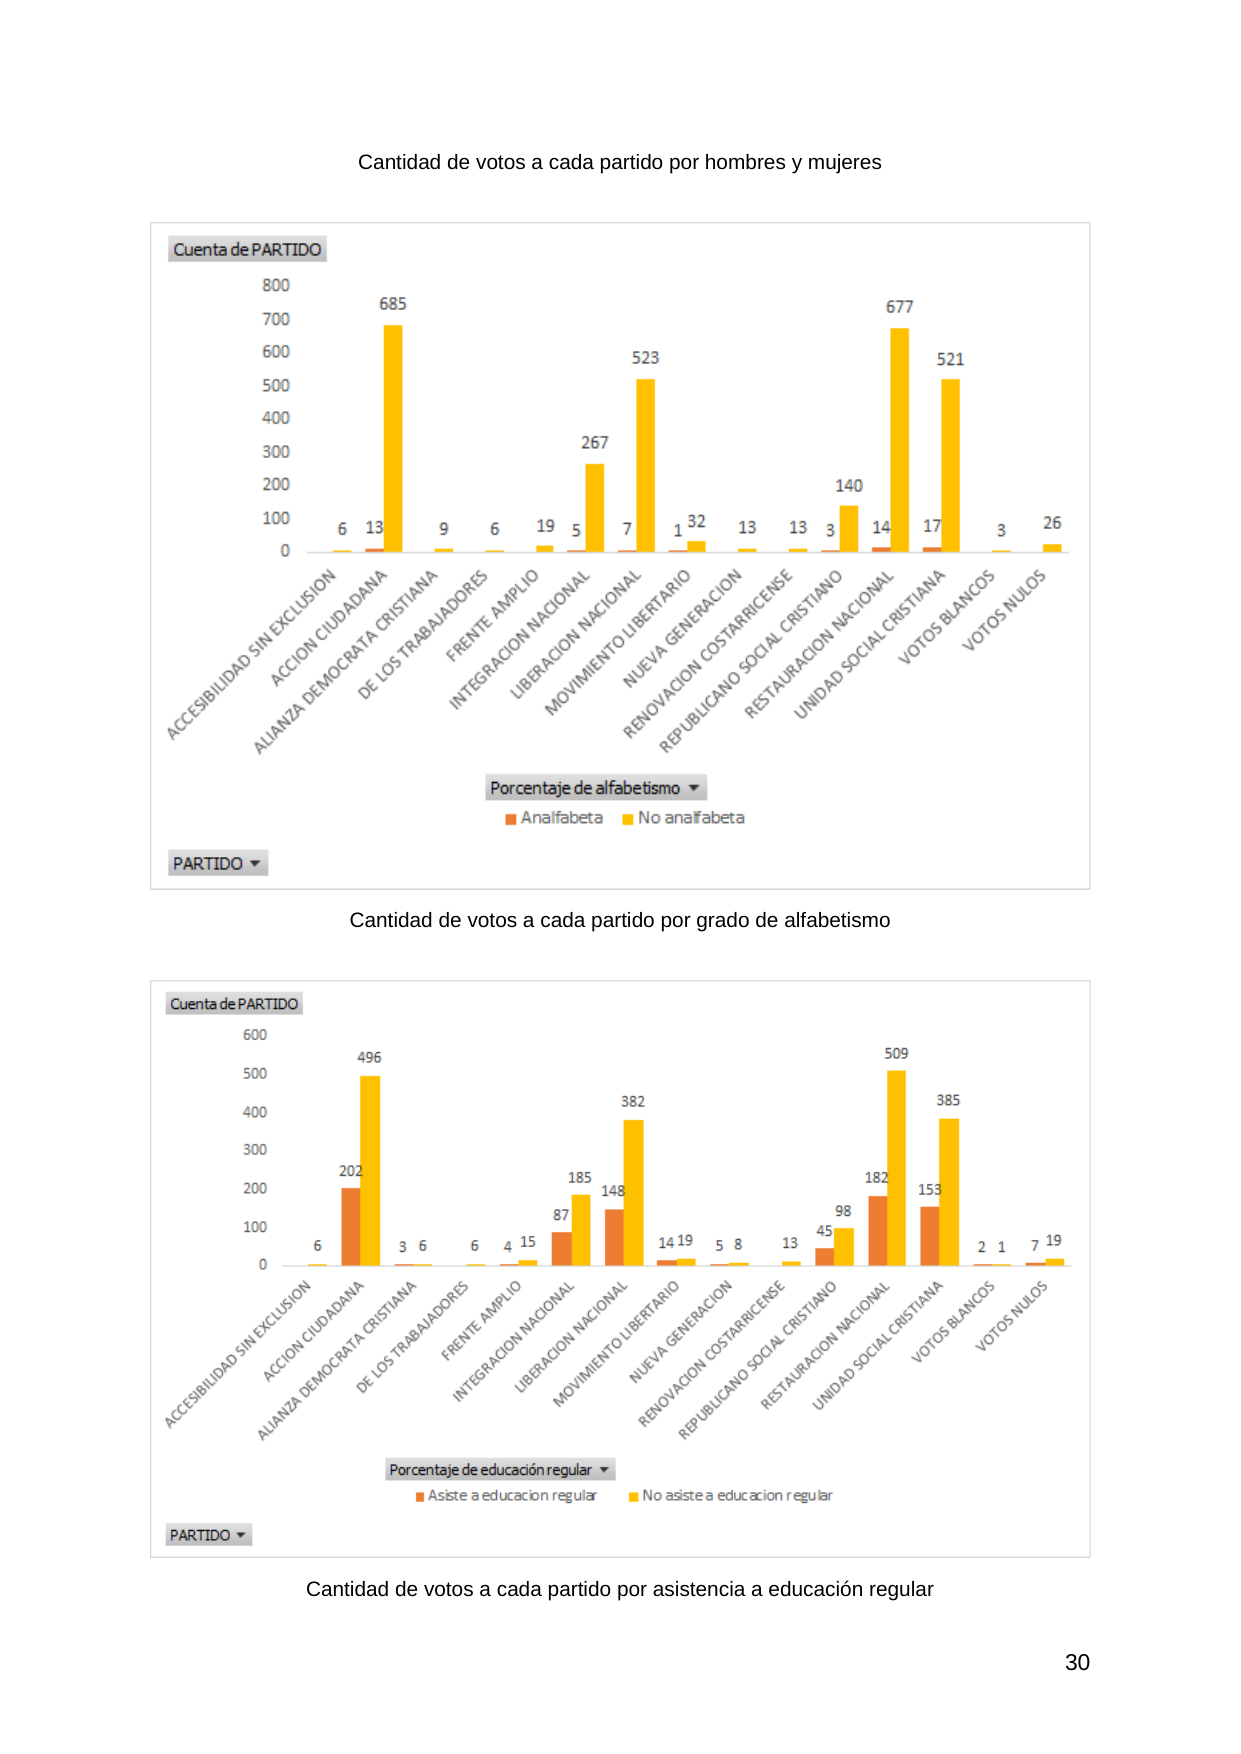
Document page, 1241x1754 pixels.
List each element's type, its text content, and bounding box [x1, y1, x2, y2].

picture [150, 980, 1091, 1558]
picture [150, 222, 1091, 890]
text Cantidad de votos a cada partido por asistencia a educación regular [150, 1576, 1090, 1600]
text Cantidad de votos a cada partido por hombres y mujeres [150, 150, 1090, 174]
text Cantidad de votos a cada partido por grado de alfabetismo [150, 908, 1090, 932]
